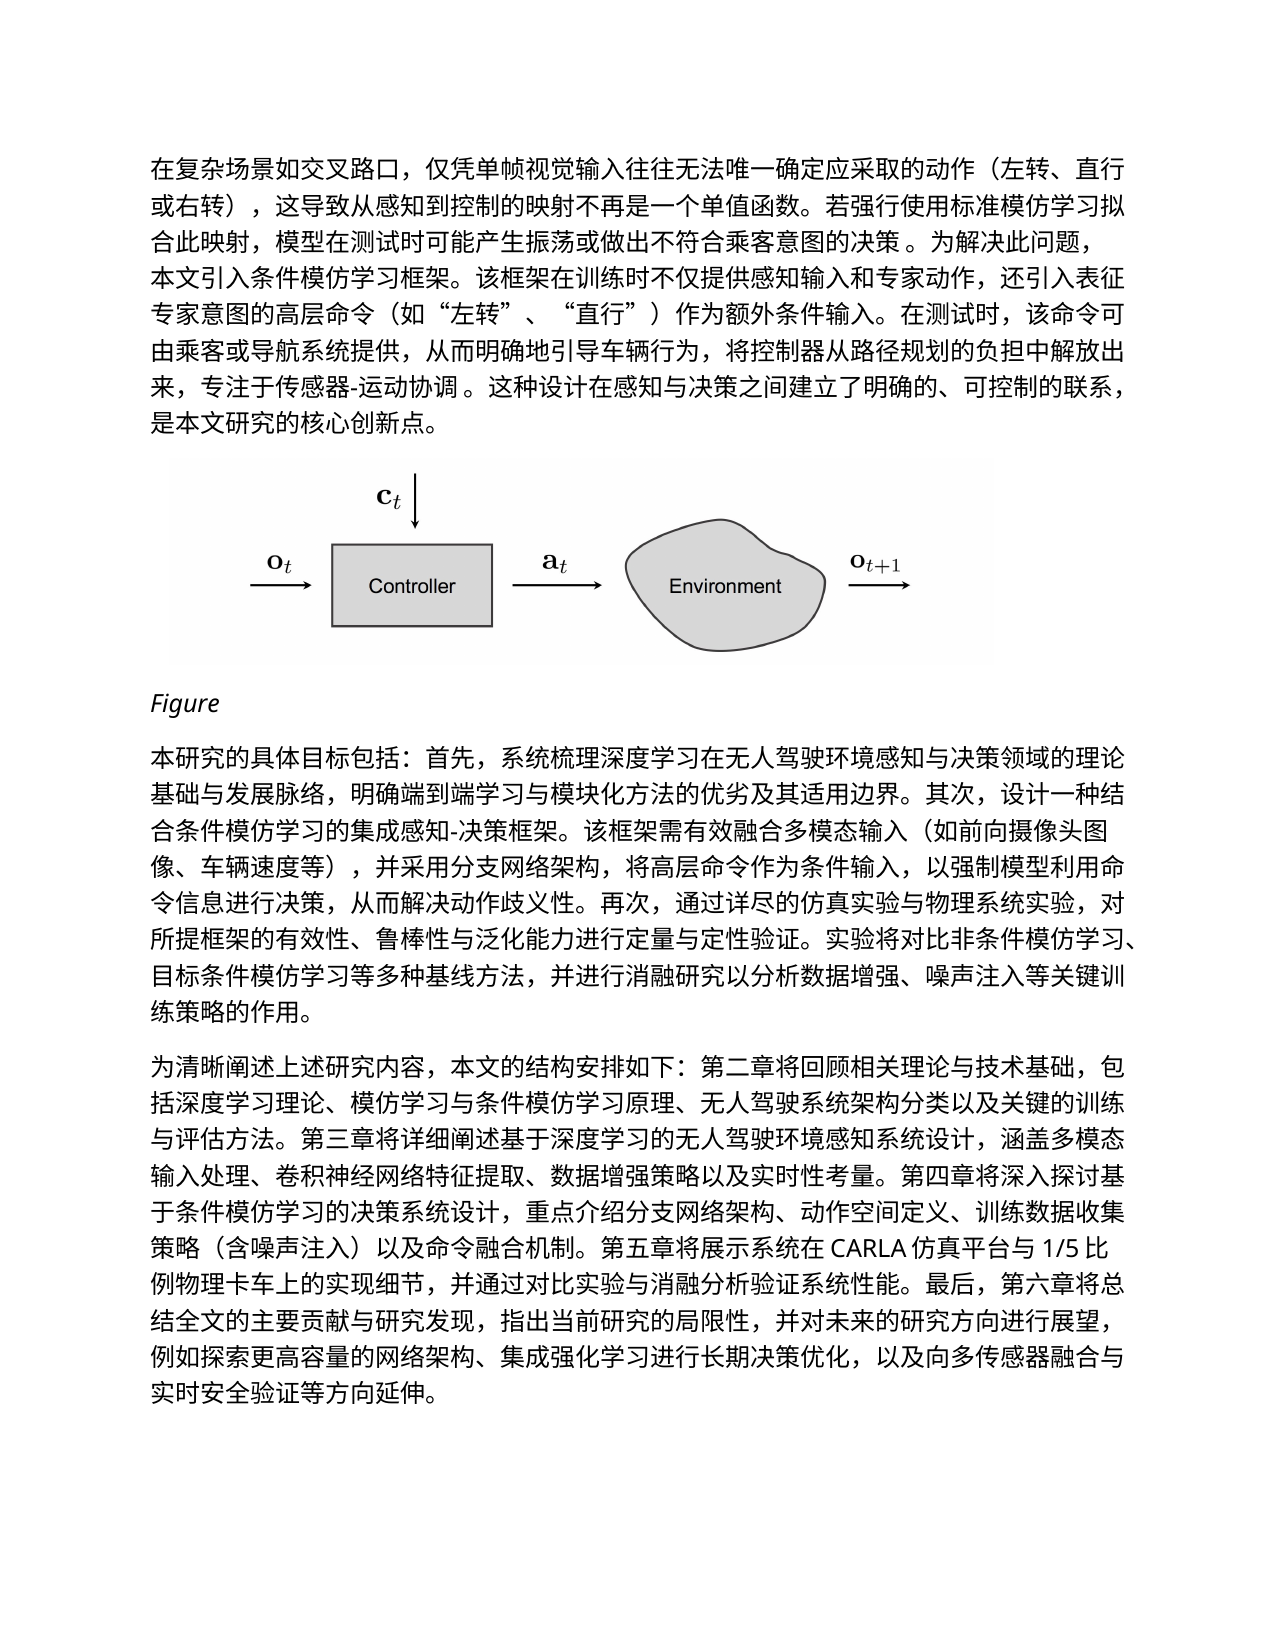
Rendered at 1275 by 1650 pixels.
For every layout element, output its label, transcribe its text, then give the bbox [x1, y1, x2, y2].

picture [168, 458, 994, 665]
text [150, 150, 1125, 440]
text Figure [150, 686, 1125, 720]
text 为清晰阐述上述研究内容，本文的结构安排如下：第二章将回顾相关理论与技术基础，包括深度学习理论、模仿学习与条件模仿学习原理、无人驾驶系统架构分类以及关键的训练与评估方法。第三章将详细阐述基于深度学习的无人驾驶环境感知系统设计，涵盖多模态输入处理、卷积神经网络特征提取、数据增强策略以及实时性考量。第四章将深入探讨基于条件模仿学习的决策系统设计，重点介绍分支网络架构、动作空间定义、训练数据收集策略（含噪声注入）以及命令融合机制。第五章将展示系统在CARLA仿真平台与1/5比例物理卡车上的实现细节，并通过对比实验与消融分析验证系统性能。最后，第六章将总结全文的主要贡献与研究发现，指出当前研究的局限性，并对未来的研究方向进行展望，例如探索更高容量的网络架构、集成强化学习进行长期决策优化，以及向多传感器融合与实时安全验证等方向延伸。 [150, 1047, 1125, 1410]
text 本研究的具体目标包括：首先，系统梳理深度学习在无人驾驶环境感知与决策领域的理论基础与发展脉络，明确端到端学习与模块化方法的优劣及其适用边界。其次，设计一种结合条件模仿学习的集成感知-决策框架。该框架需有效融合多模态输入（如前向摄像头图像、车辆速度等），并采用分支网络架构，将高层命令作为条件输入，以强制模型利用命令信息进行决策，从而解决动作歧义性。再次，通过详尽的仿真实验与物理系统实验，对所提框架的有效性、鲁棒性与泛化能力进行定量与定性验证。实验将对比非条件模仿学习、目标条件模仿学习等多种基线方法，并进行消融研究以分析数据增强、噪声注入等关键训练策略的作用。 [150, 739, 1125, 1029]
